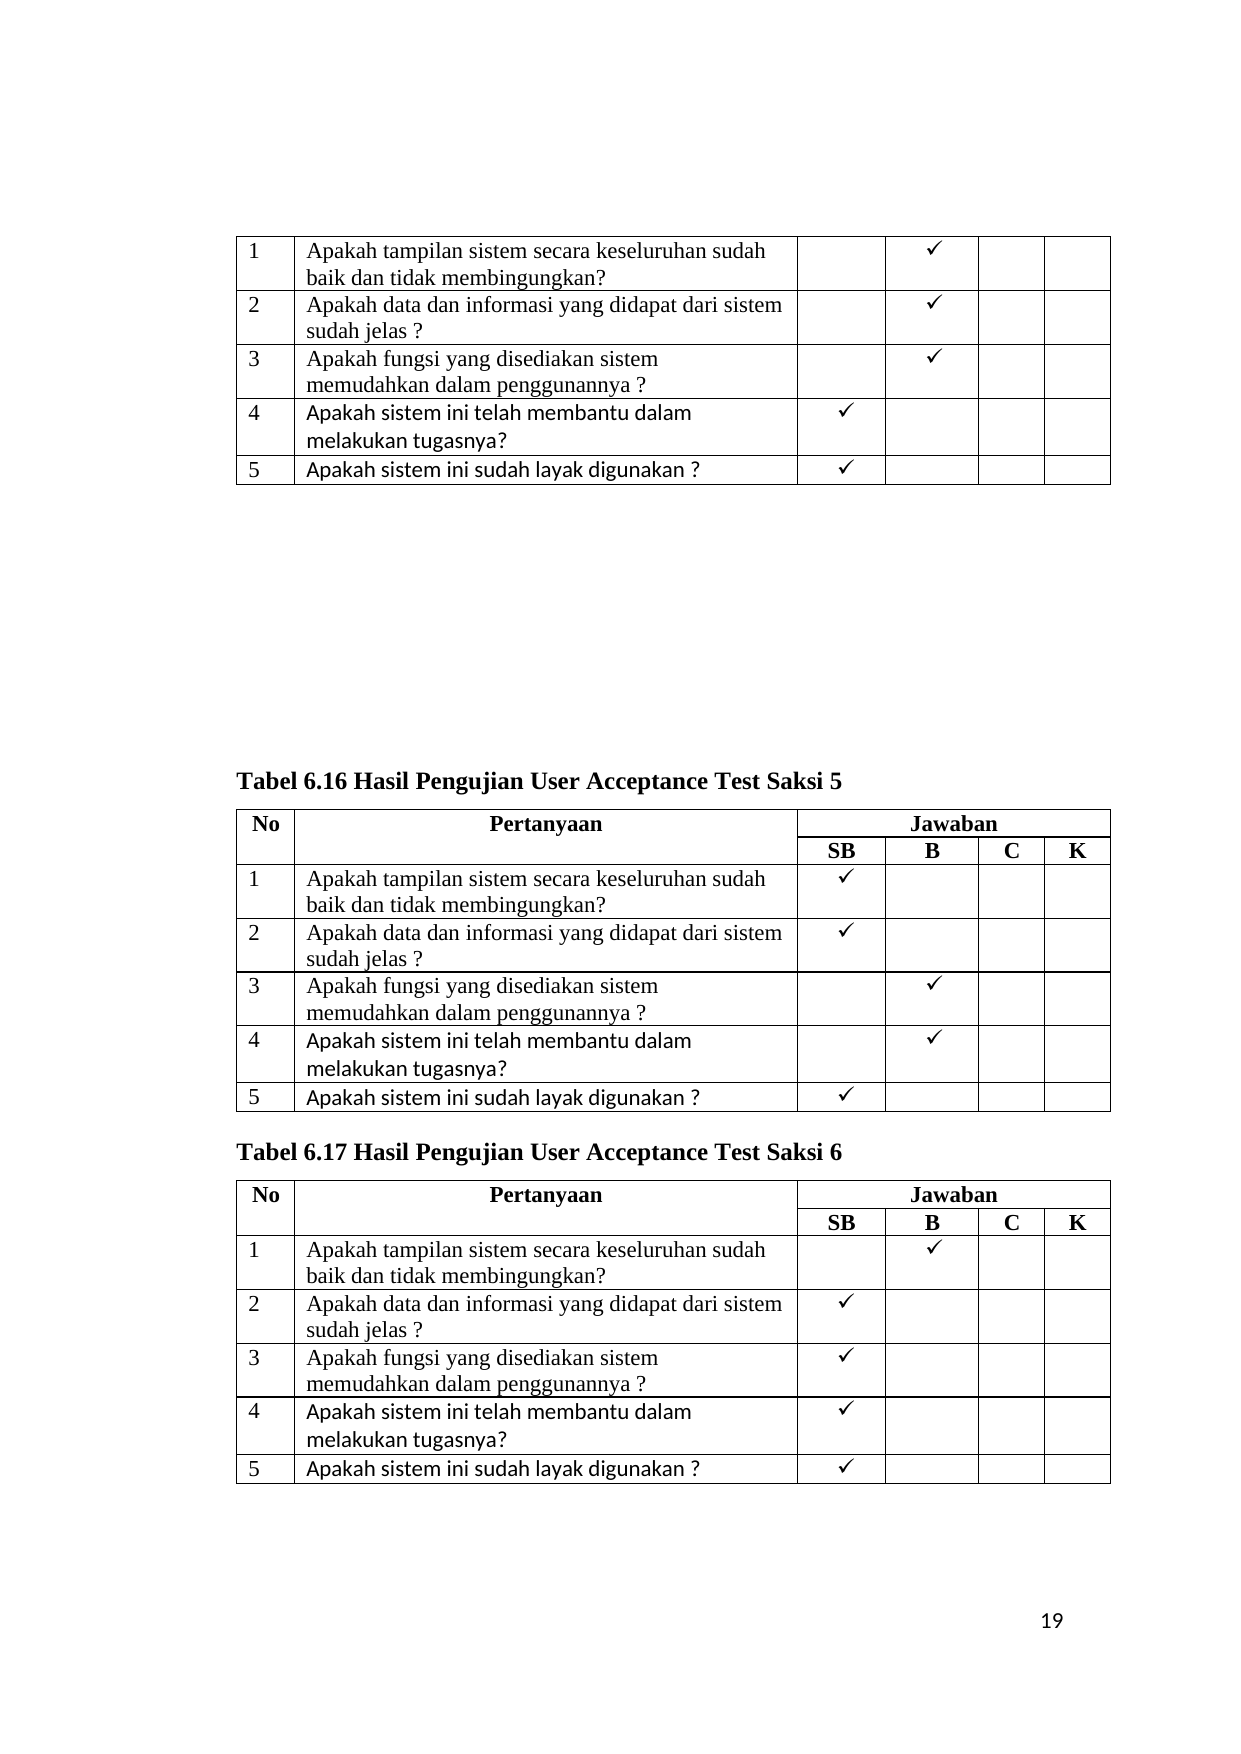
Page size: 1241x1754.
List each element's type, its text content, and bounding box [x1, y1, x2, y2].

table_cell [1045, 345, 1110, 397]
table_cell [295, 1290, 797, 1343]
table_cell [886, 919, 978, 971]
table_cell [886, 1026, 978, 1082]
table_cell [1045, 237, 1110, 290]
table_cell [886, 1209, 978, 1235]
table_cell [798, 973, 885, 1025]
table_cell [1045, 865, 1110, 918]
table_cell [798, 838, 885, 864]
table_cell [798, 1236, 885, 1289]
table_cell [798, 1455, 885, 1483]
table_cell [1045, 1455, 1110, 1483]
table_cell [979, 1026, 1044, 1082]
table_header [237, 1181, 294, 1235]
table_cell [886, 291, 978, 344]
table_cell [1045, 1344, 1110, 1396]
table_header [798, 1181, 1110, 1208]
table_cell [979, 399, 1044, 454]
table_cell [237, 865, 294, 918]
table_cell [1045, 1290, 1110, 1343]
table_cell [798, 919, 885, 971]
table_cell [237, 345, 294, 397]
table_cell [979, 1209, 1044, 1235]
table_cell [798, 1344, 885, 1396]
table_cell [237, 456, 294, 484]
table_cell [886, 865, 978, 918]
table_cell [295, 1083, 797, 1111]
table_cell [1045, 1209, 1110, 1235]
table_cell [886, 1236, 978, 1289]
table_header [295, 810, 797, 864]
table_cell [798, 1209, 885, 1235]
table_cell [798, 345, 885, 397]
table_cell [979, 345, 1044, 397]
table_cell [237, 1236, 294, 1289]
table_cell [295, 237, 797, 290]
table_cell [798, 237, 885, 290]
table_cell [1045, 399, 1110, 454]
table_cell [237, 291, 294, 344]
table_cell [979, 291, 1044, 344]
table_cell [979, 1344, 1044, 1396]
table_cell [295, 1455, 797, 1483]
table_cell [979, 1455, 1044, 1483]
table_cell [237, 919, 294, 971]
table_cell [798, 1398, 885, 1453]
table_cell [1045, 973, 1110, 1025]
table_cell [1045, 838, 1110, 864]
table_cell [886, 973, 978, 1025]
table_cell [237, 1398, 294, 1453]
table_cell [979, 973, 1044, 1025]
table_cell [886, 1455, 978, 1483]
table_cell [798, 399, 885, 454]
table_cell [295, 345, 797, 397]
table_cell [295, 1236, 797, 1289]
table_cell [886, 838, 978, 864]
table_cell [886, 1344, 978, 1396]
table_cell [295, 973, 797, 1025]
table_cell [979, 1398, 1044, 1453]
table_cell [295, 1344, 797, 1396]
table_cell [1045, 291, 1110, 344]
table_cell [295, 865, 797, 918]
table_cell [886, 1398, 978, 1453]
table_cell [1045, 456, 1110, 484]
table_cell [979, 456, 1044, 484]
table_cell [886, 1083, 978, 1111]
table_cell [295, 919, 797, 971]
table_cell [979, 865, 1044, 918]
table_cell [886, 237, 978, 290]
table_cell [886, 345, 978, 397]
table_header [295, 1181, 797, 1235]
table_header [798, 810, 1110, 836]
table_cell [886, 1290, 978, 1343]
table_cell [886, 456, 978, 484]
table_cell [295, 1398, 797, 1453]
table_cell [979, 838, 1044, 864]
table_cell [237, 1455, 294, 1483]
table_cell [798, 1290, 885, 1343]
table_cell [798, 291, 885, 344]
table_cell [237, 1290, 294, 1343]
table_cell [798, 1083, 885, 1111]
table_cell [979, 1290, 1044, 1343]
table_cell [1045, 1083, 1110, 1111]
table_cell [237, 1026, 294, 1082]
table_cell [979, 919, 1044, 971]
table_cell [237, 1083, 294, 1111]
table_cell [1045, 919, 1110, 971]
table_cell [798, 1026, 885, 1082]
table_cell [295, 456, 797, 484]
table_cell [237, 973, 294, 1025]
text Tabel 6.16 Hasil Pengujian User Acceptance Test Saksi 5 [236, 766, 1063, 795]
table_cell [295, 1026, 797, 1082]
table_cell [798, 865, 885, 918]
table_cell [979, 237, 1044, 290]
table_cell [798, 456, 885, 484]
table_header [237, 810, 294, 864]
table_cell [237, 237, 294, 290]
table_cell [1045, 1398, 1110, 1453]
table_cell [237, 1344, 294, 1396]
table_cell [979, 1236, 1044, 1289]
text Tabel 6.17 Hasil Pengujian User Acceptance Test Saksi 6 [236, 1137, 1063, 1166]
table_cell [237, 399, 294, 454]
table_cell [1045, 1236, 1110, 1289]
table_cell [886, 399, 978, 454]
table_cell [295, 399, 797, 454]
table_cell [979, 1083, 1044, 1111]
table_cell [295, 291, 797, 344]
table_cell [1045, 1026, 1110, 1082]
